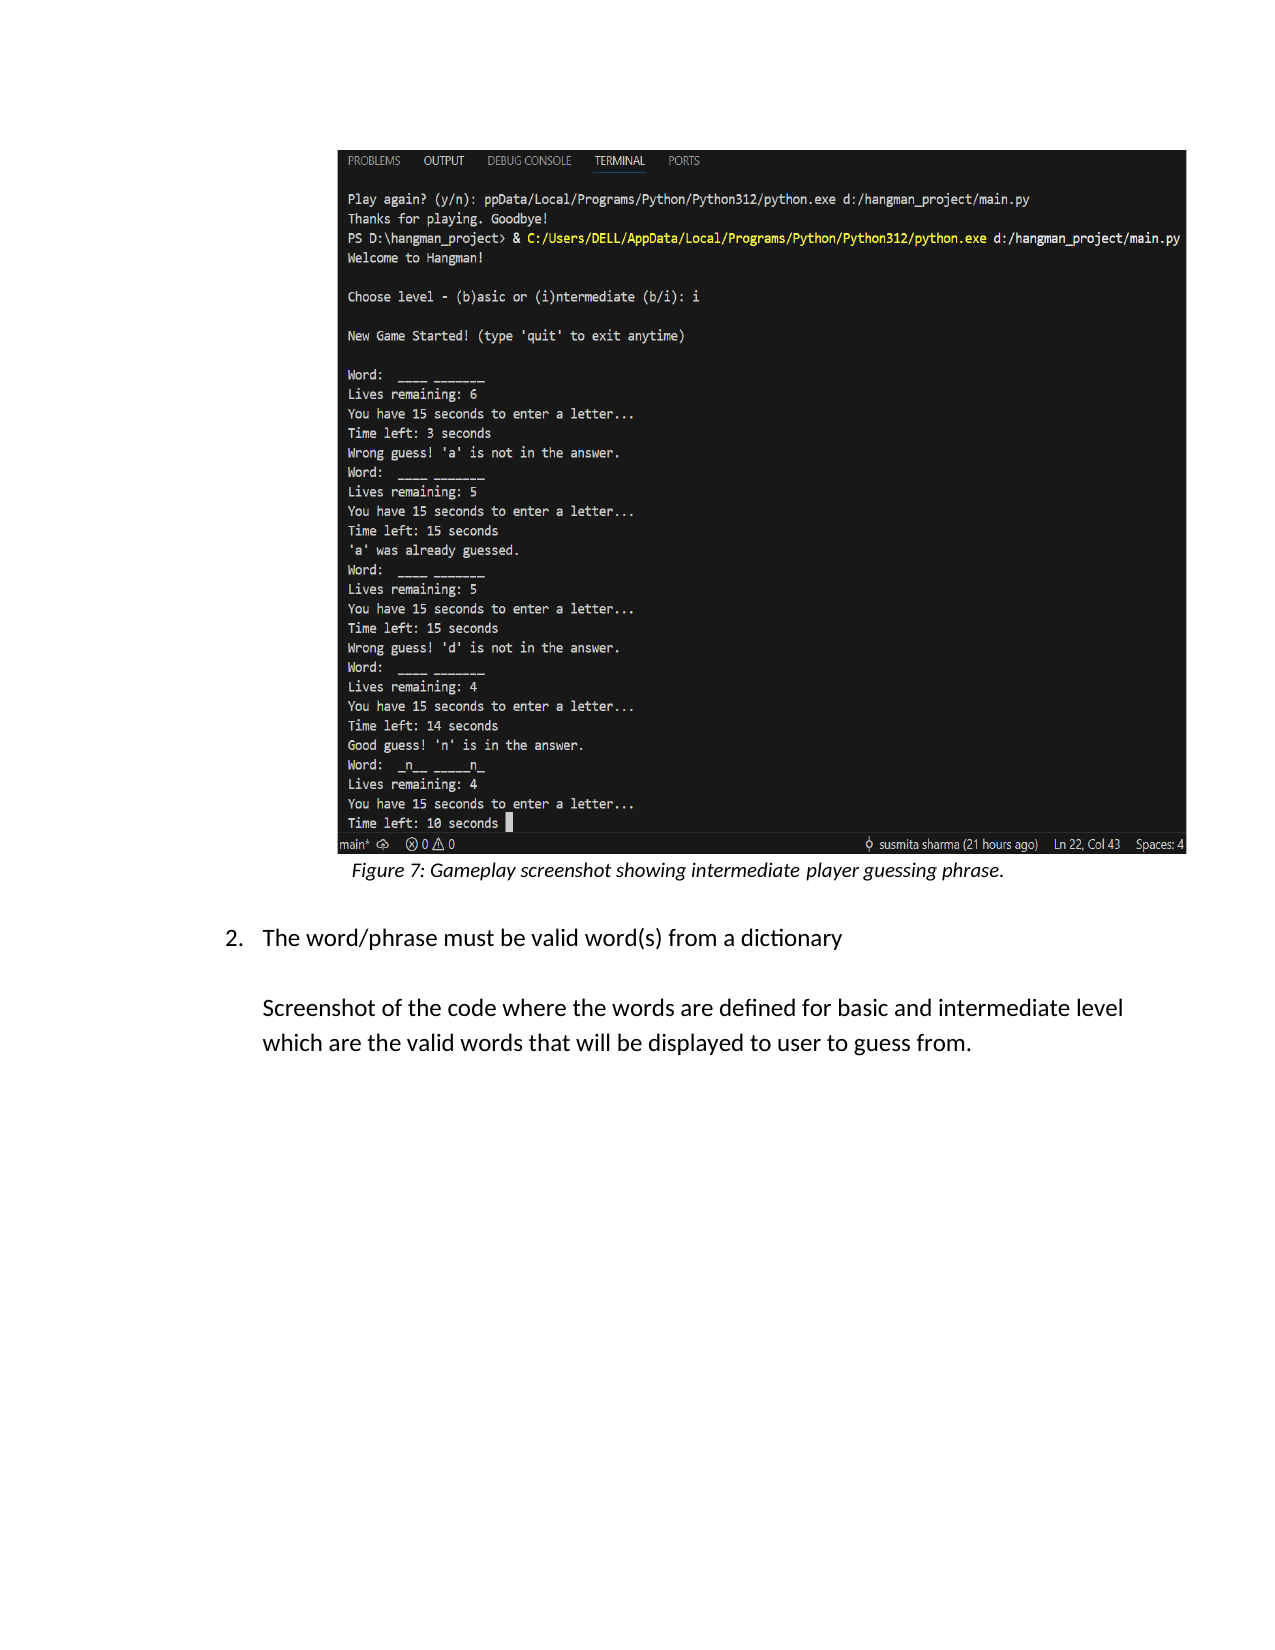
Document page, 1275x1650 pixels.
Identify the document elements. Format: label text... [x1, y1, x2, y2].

list Screenshot of the code where the words are defined for basic and intermediate level which are the valid words that will be displayed to user to guess from. [262, 992, 1125, 1058]
list The word/phrase must be valid word(s) from a dictionary [225, 922, 1125, 953]
list Figure 7: Gameplay screenshot showing intermediate player guessing phrase. [262, 857, 1125, 883]
picture [337, 150, 1187, 854]
